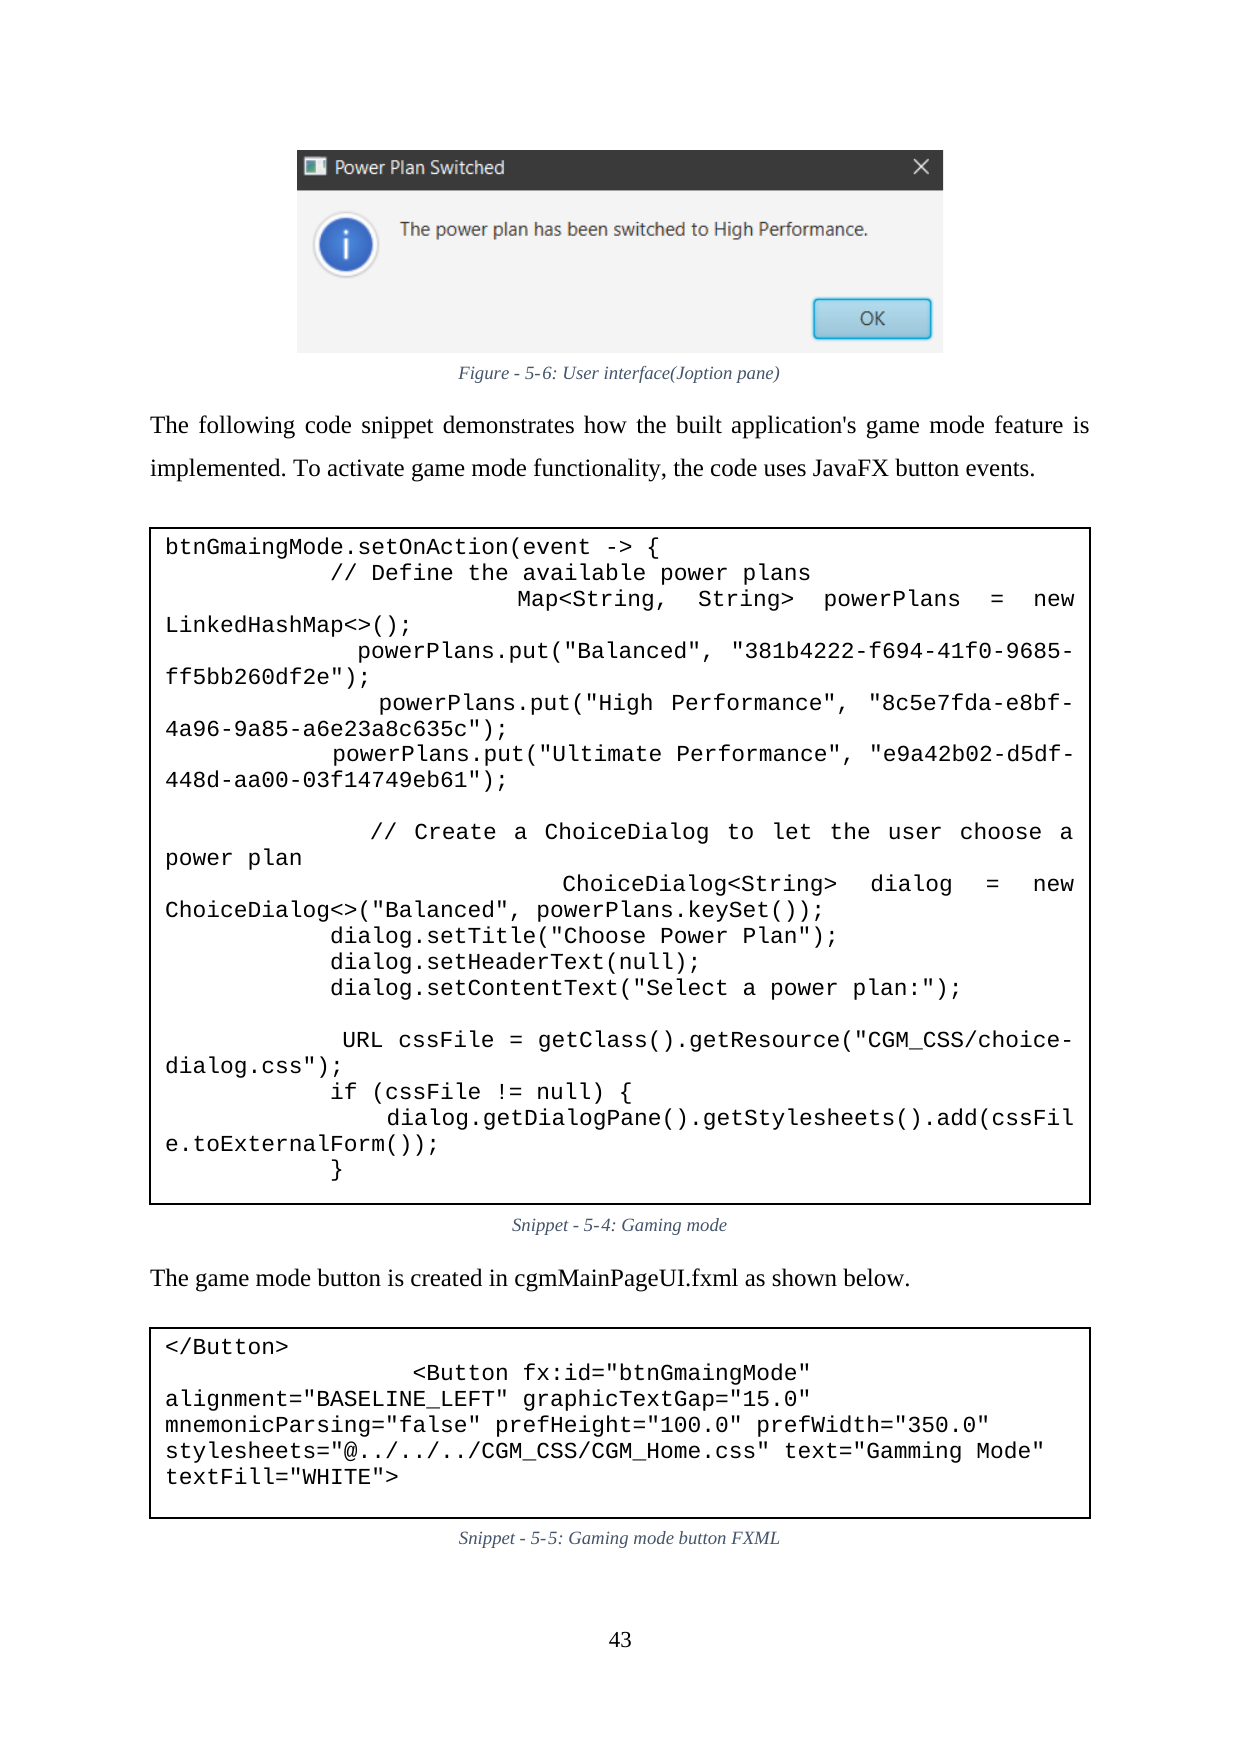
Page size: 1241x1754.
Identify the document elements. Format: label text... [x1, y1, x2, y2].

text The following code snippet demonstrates how the built application's game mode feature is implemented. To activate game mode functionality, the code uses JavaFX button events. [150, 410, 1090, 482]
text The game mode button is created in cgmMainPageUI.fxml as shown below. [150, 1263, 1090, 1291]
picture [297, 150, 944, 353]
